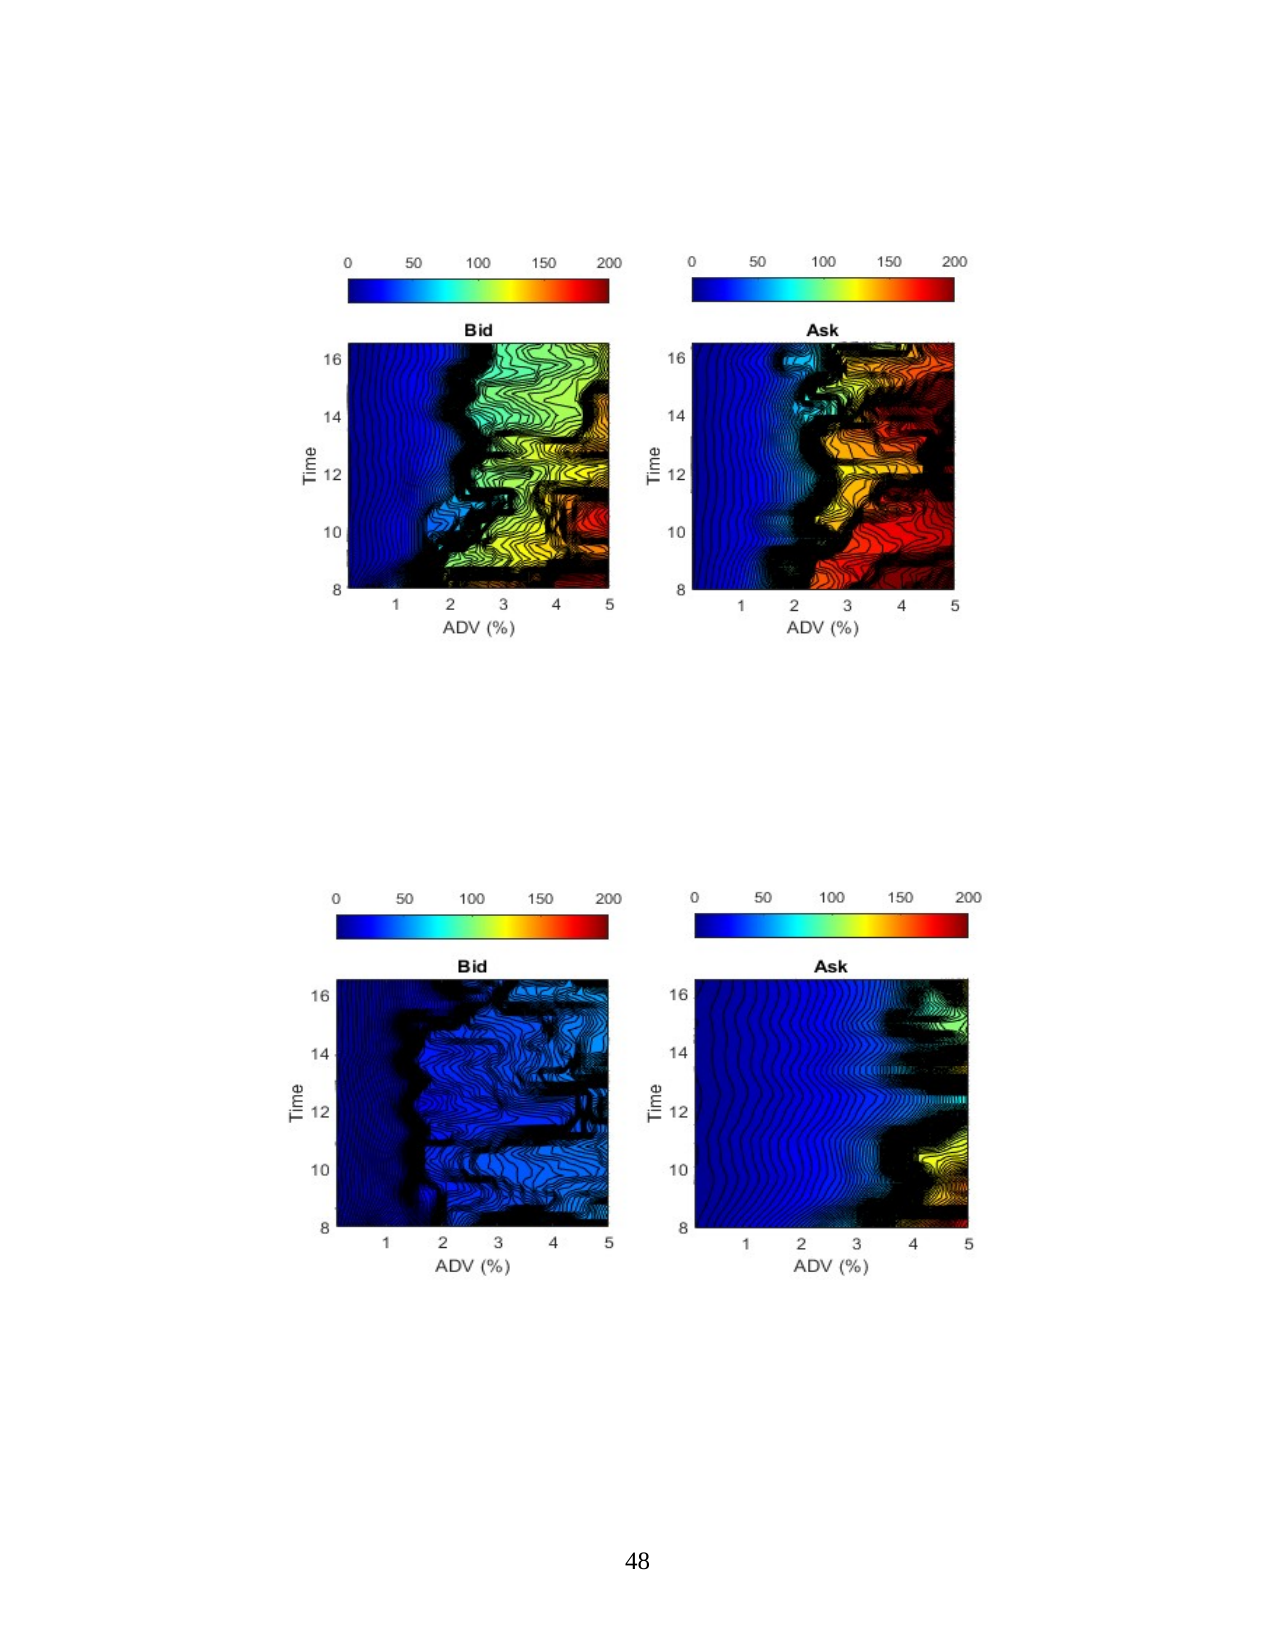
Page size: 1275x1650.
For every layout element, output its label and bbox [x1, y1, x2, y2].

picture [246, 150, 1029, 699]
picture [230, 784, 1046, 1338]
